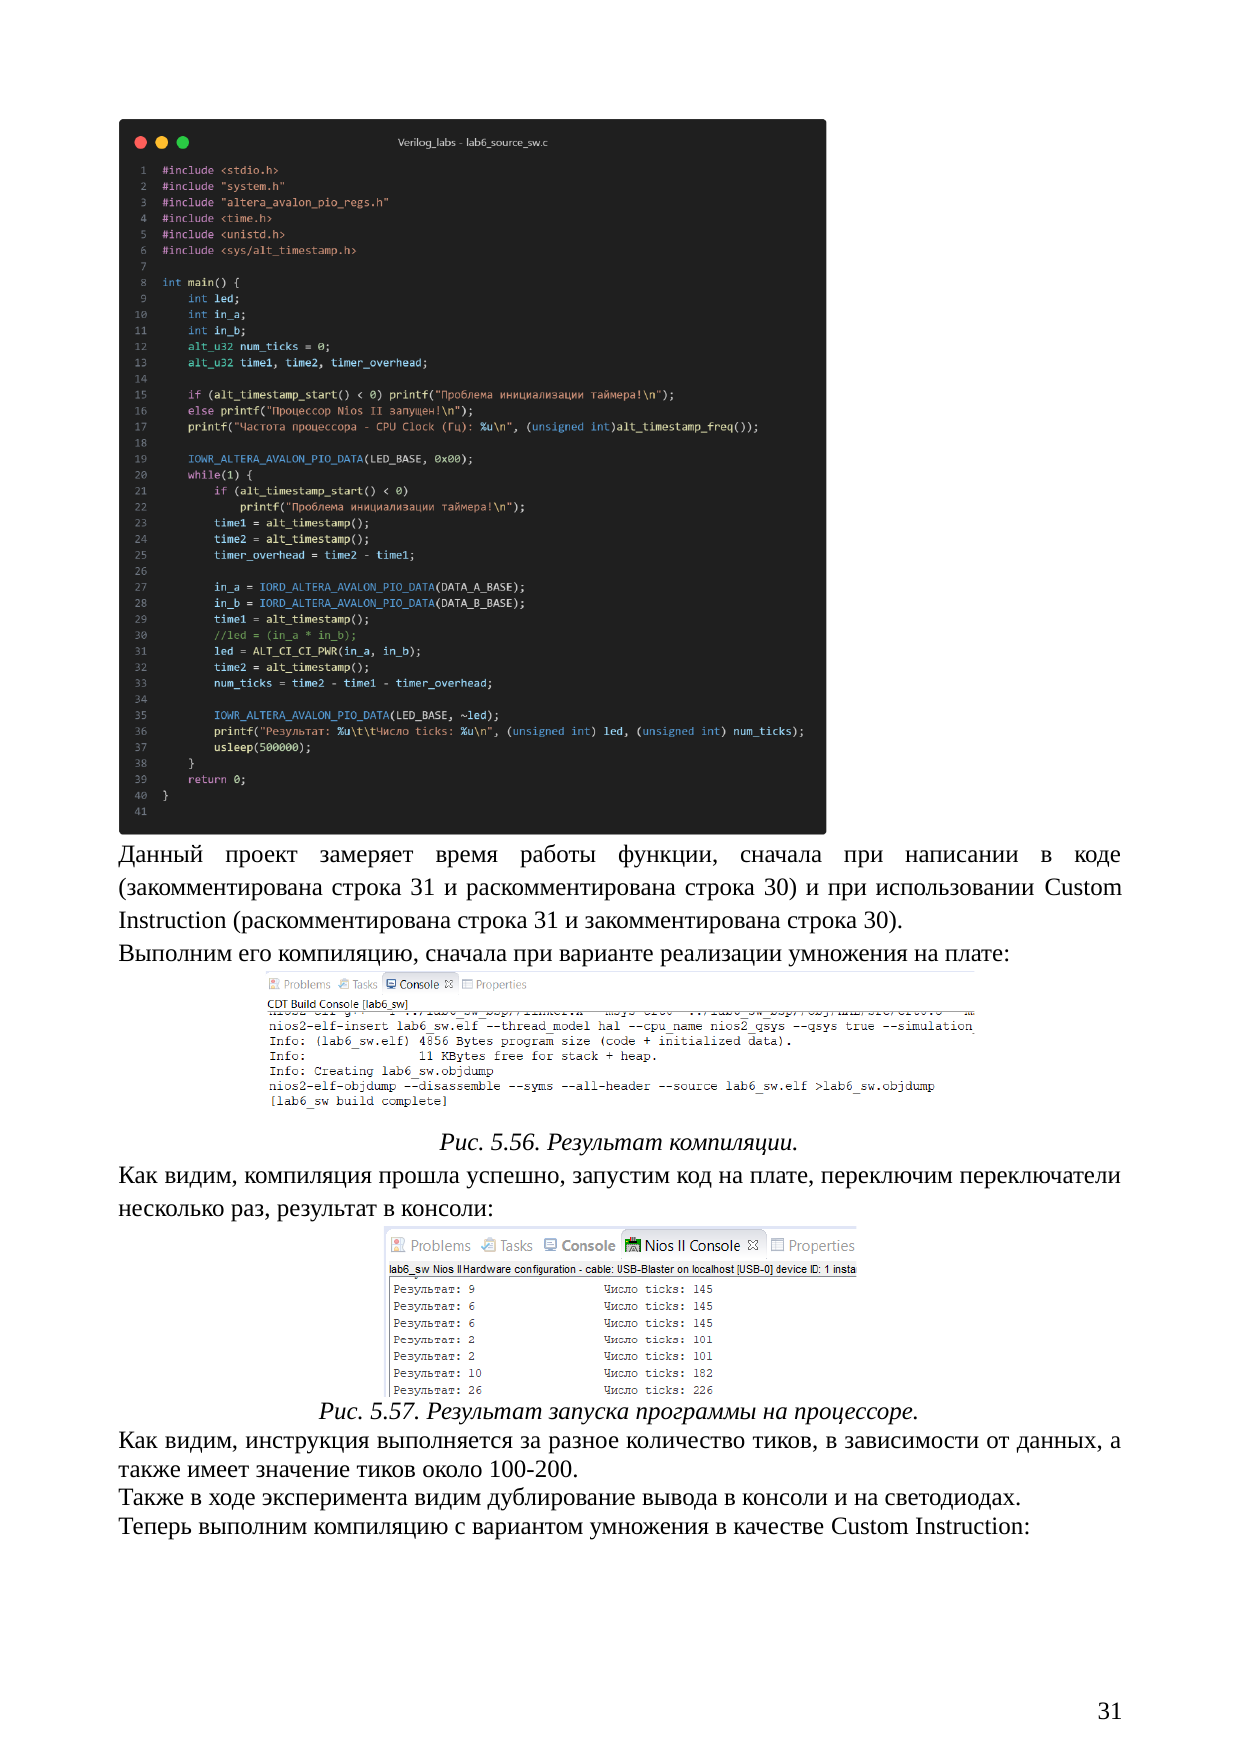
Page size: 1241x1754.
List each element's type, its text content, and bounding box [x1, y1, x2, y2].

picture [383, 1226, 857, 1397]
picture [265, 971, 975, 1123]
picture [118, 118, 827, 835]
text Данный проект замеряет время работы функции, сначала при написании в коде (закомментирована строка 31 и раскомментирована строка 30) и при использовании Custom Instruction (раскомментирована строка 31 и закомментирована строка 30). [118, 839, 1122, 934]
text Как видим, инструкция выполняется за разное количество тиков, в зависимости от данных, а также имеет значение тиков около 100-200. [118, 1425, 1122, 1482]
text Теперь выполним компиляцию с вариантом умножения в качестве Custom Instruction: [118, 1511, 1122, 1540]
text Как видим, компиляция прошла успешно, запустим код на плате, переключим переключатели несколько раз, результат в консоли: [118, 1160, 1122, 1222]
text Также в ходе эксперимента видим дублирование вывода в консоли и на светодиодах. [118, 1482, 1122, 1511]
text Выполним его компиляцию, сначала при варианте реализации умножения на плате: [118, 938, 1122, 967]
